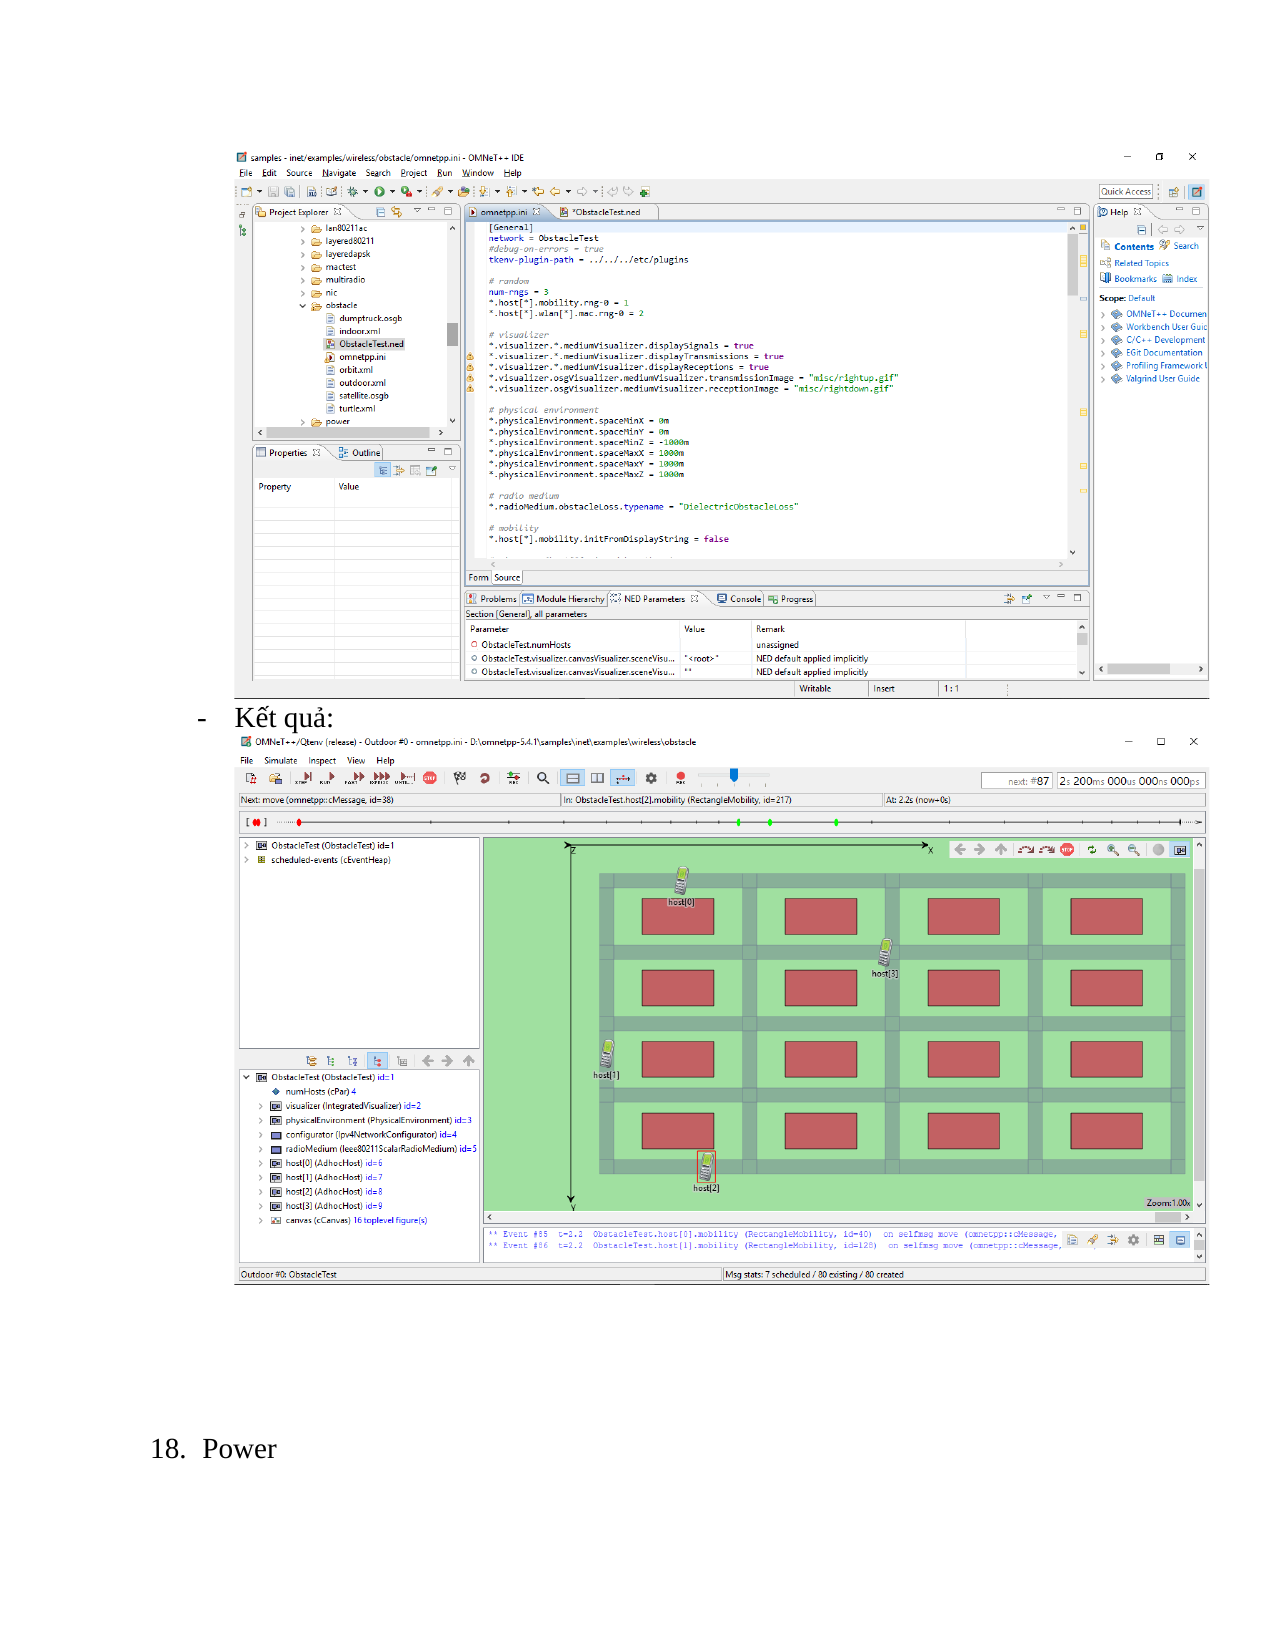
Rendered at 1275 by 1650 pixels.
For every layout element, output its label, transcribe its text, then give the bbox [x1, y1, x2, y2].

picture [234, 736, 1210, 1285]
list Kết quả: [197, 700, 1125, 734]
picture [234, 150, 1210, 699]
list Power [150, 1431, 1125, 1465]
